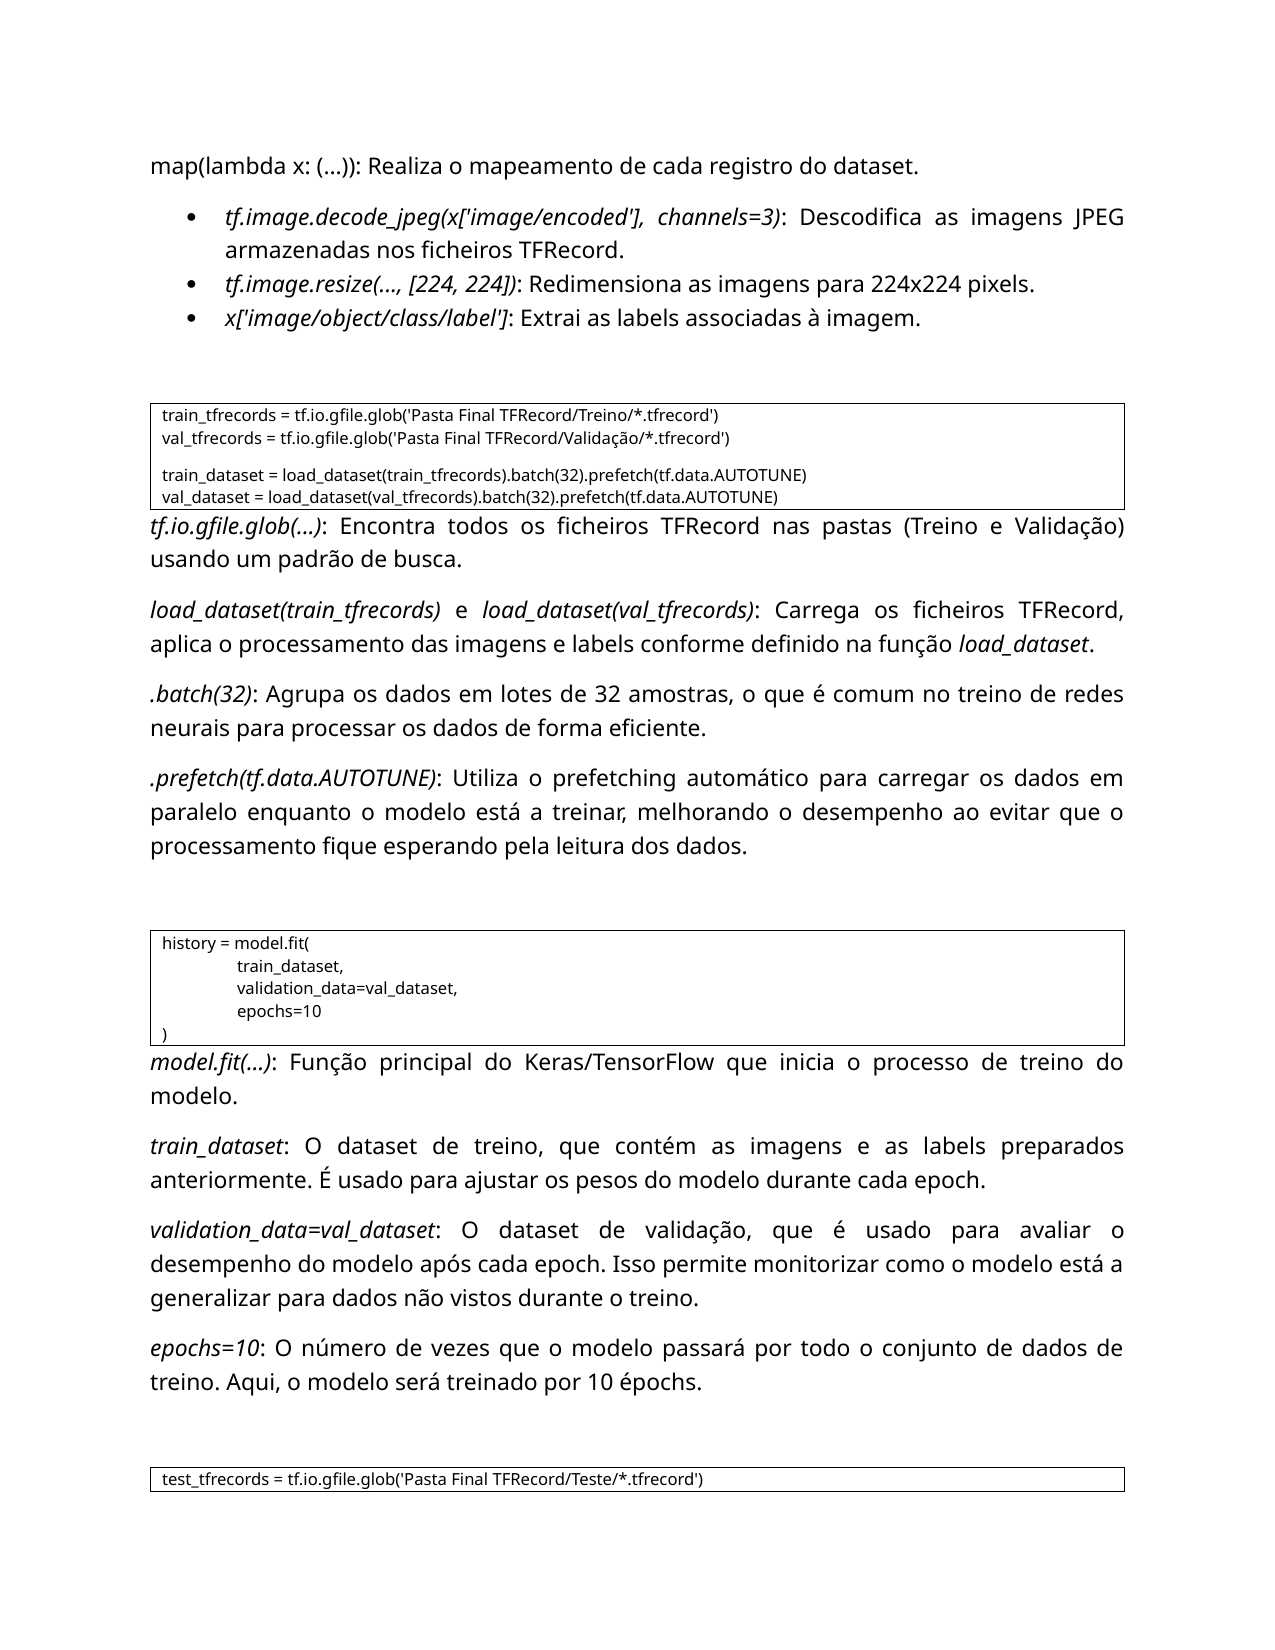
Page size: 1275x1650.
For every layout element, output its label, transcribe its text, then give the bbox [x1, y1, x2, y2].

text validation_data=val_dataset: O dataset de validação, que é usado para avaliar o desempenho do modelo após cada epoch. Isso permite monitorizar como o modelo está a generalizar para dados não vistos durante o treino. [150, 1214, 1125, 1313]
text model.fit(...): Função principal do Keras/TensorFlow que inicia o processo de treino do modelo. [150, 1046, 1125, 1111]
text .batch(32): Agrupa os dados em lotes de 32 amostras, o que é comum no treino de redes neurais para processar os dados de forma eficiente. [150, 678, 1125, 743]
text train_dataset: O dataset de treino, que contém as imagens e as labels preparados anteriormente. É usado para ajustar os pesos do modelo durante cada epoch. [150, 1130, 1125, 1195]
table_header train_tfrecords = tf.io.gfile.glob('Pasta Final TFRecord/Treino/*.tfrecord') val_tfrecords = tf.io.gfile.glob('Pasta Final TFRecord/Validação/*.tfrecord') train_dataset = load_dataset(train_tfrecords).batch(32).prefetch(tf.data.AUTOTUNE) val_dataset = load_dataset(val_tfrecords).batch(32).prefetch(tf.data.AUTOTUNE) [151, 404, 1124, 508]
list tf.image.decode_jpeg(x['image/encoded'], channels=3): Descodifica as imagens JPEG armazenadas nos ficheiros TFRecord. [187, 200, 1125, 265]
text tf.io.gfile.glob(...): Encontra todos os ficheiros TFRecord nas pastas (Treino e Validação) usando um padrão de busca. [150, 510, 1125, 574]
text load_dataset(train_tfrecords) e load_dataset(val_tfrecords): Carrega os ficheiros TFRecord, aplica o processamento das imagens e labels conforme definido na função load_dataset. [150, 594, 1125, 659]
text epochs=10: O número de vezes que o modelo passará por todo o conjunto de dados de treino. Aqui, o modelo será treinado por 10 épochs. [150, 1332, 1125, 1397]
table_header history = model.fit( train_dataset, validation_data=val_dataset, epochs=10 ) [151, 931, 1124, 1045]
text map(lambda x: (…)): Realiza o mapeamento de cada registro do dataset. [150, 150, 1125, 181]
text .prefetch(tf.data.AUTOTUNE): Utiliza o prefetching automático para carregar os dados em paralelo enquanto o modelo está a treinar, melhorando o desempenho ao evitar que o processamento fique esperando pela leitura dos dados. [150, 762, 1125, 861]
list x['image/object/class/label']: Extrai as labels associadas à imagem. [187, 302, 1125, 333]
list tf.image.resize(..., [224, 224]): Redimensiona as imagens para 224x224 pixels. [187, 268, 1125, 299]
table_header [151, 1468, 1124, 1491]
